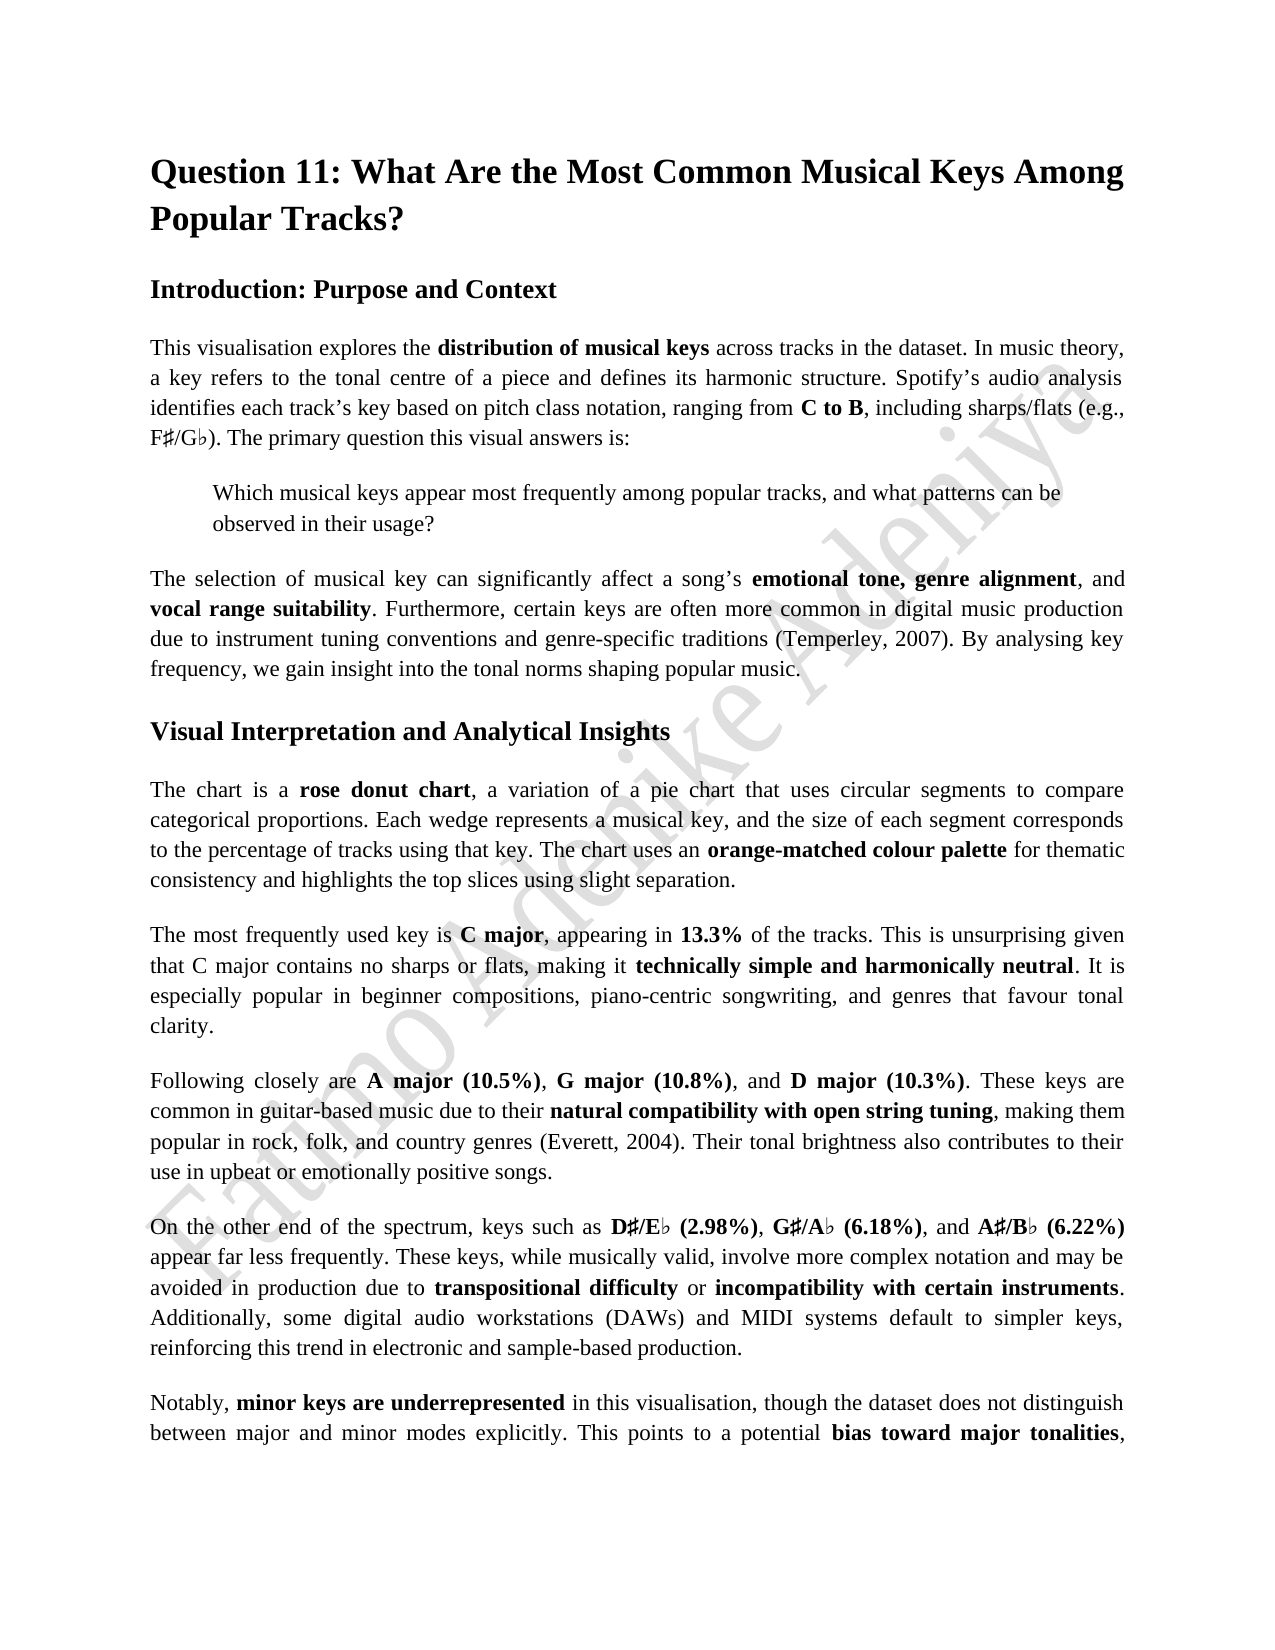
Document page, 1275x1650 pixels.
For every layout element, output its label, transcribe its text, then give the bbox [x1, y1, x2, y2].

subtitle Introduction: Purpose and Context [150, 273, 1125, 304]
text On the other end of the spectrum, keys such as D♯/E♭ (2.98%), G♯/A♭ (6.18%), and A♯/B♭ (6.22%) appear far less frequently. These keys, while musically valid, involve more complex notation and may be avoided in production due to transpositional difficulty or incompatibility with certain instruments. Additionally, some digital audio workstations (DAWs) and MIDI systems default to simpler keys, reinforcing this trend in electronic and sample-based production. [150, 1213, 1125, 1360]
text The selection of musical key can significantly affect a song’s emotional tone, genre alignment, and vocal range suitability. Furthermore, certain keys are often more common in digital music production due to instrument tuning conventions and genre-specific traditions (Temperley, 2007). By analysing key frequency, we gain insight into the tonal norms shaping popular music. [150, 565, 1125, 682]
subtitle Question 11: What Are the Most Common Musical Keys Among Popular Tracks? [150, 150, 1125, 238]
subtitle Visual Interpretation and Analytical Insights [150, 715, 1125, 746]
text This visualisation explores the distribution of musical keys across tracks in the dataset. In music theory, a key refers to the tonal centre of a piece and defines its harmonic structure. Spotify’s audio analysis identifies each track’s key based on pitch class notation, ranging from C to B, including sharps/flats (e.g., F♯/G♭). The primary question this visual answers is: [150, 334, 1125, 451]
text Which musical keys appear most frequently among popular tracks, and what patterns can be observed in their usage? [212, 479, 1062, 536]
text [150, 1389, 1125, 1446]
text Following closely are A major (10.5%), G major (10.8%), and D major (10.3%). These keys are common in guitar-based music due to their natural compatibility with open string tuning, making them popular in rock, folk, and country genres (Everett, 2004). Their tonal brightness also contributes to their use in upbeat or emotionally positive songs. [150, 1067, 1125, 1184]
text The most frequently used key is C major, appearing in 13.3% of the tracks. This is unsurprising given that C major contains no sharps or flats, making it technically simple and harmonically neutral. It is especially popular in beginner compositions, piano-centric songwriting, and genres that favour tonal clarity. [150, 921, 1125, 1038]
text The chart is a rose donut chart, a variation of a pie chart that uses circular segments to compare categorical proportions. Each wedge represents a musical key, and the size of each segment corresponds to the percentage of tracks using that key. The chart uses an orange-matched colour palette for thematic consistency and highlights the top slices using slight separation. [150, 776, 1125, 893]
